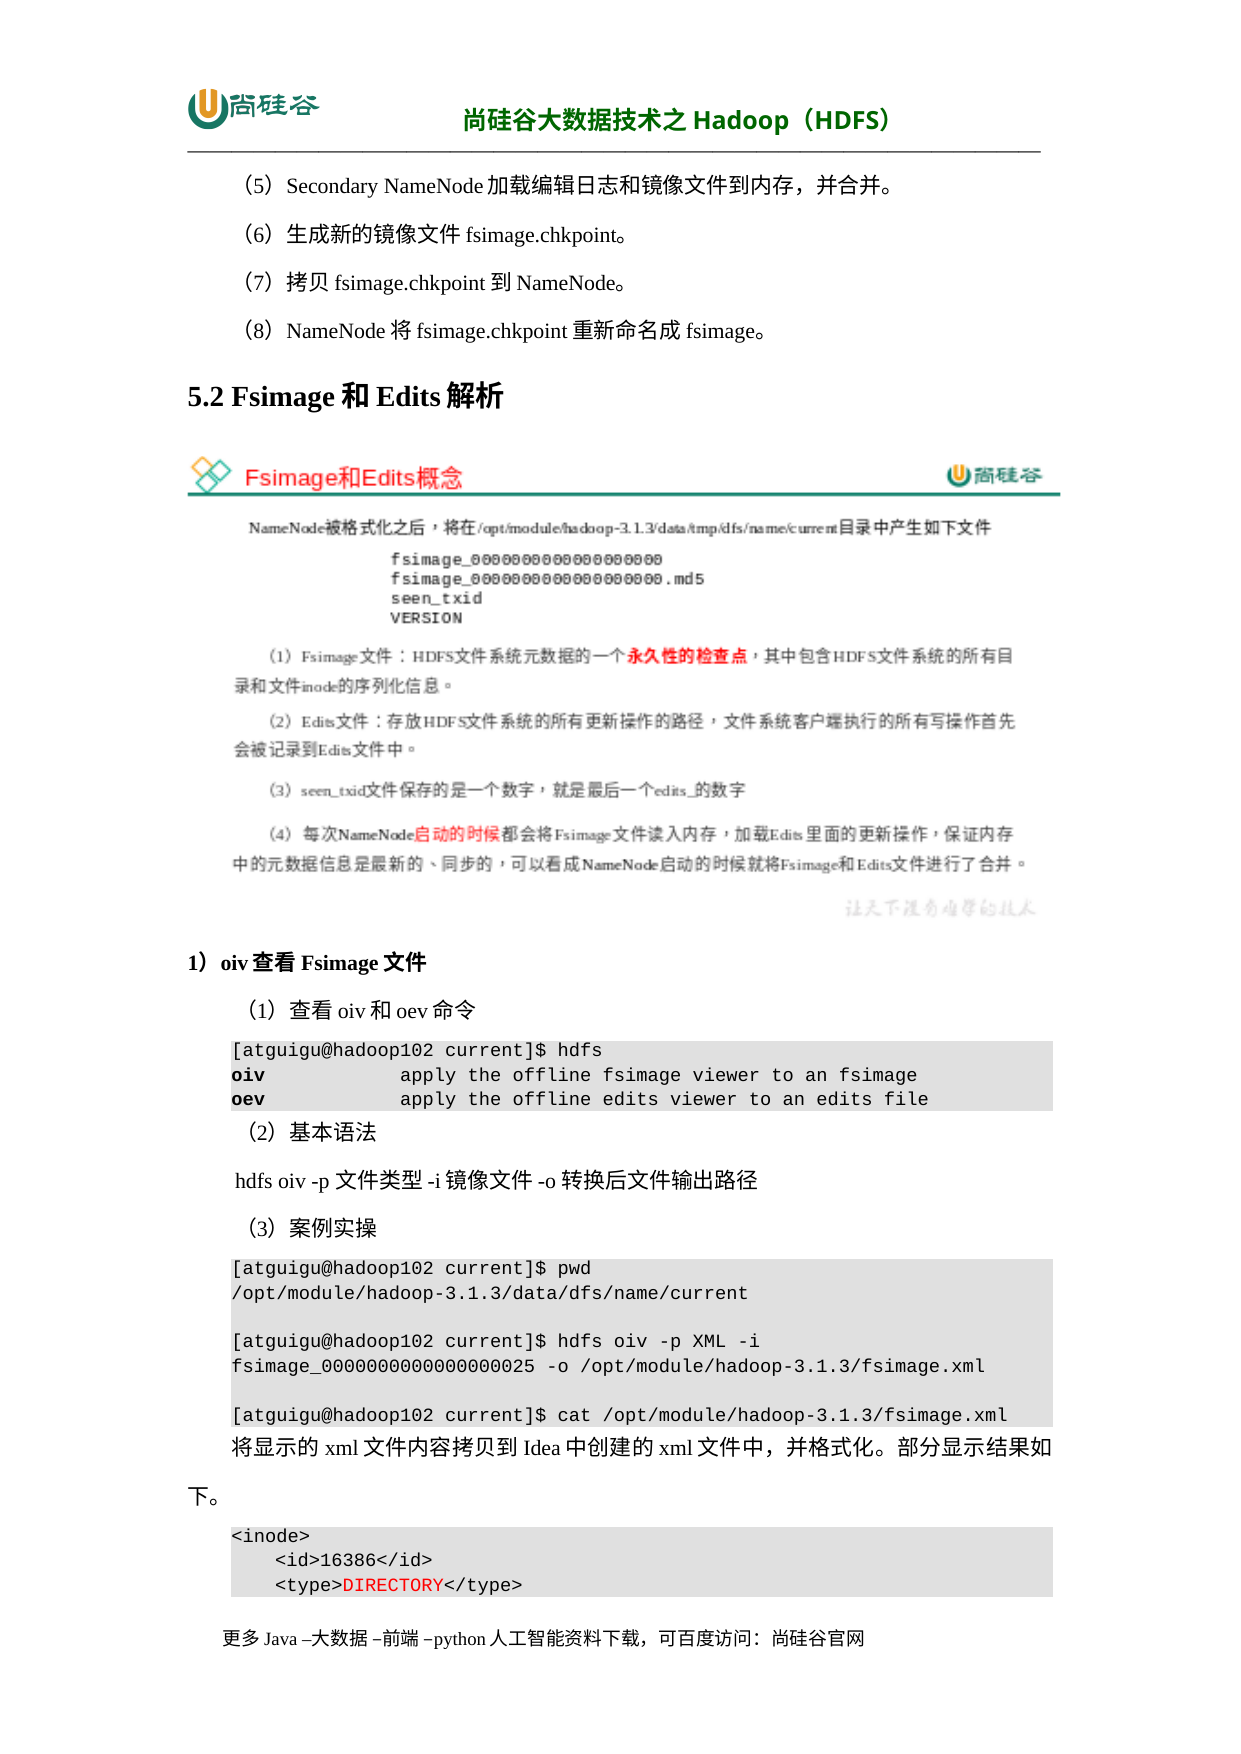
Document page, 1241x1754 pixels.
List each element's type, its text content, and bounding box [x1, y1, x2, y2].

text [atguigu@hadoop102 current]$ hdfs oiv -p XML -i fsimage_0000000000000000025 -o /opt/module/hadoop-3.1.3/fsimage.xml [231, 1332, 1053, 1378]
list （1）查看oiv和oev命令 [235, 993, 1053, 1025]
text <inode> [231, 1527, 1053, 1548]
list 1）oiv查看Fsimage文件 [187, 944, 1053, 977]
text /opt/module/hadoop-3.1.3/data/dfs/name/current [231, 1283, 1053, 1305]
picture [187, 88, 320, 130]
list 将显示的xml文件内容拷贝到Idea中创建的xml文件中，并格式化。部分显示结果如下。 [187, 1430, 1053, 1511]
subtitle 5.2 Fsimage和Edits解析 [187, 361, 1053, 426]
list （2）基本语法 [235, 1114, 1053, 1147]
list （7）拷贝fsimage.chkpoint到NameNode。 [231, 265, 1053, 297]
list （6）生成新的镜像文件fsimage.chkpoint。 [231, 216, 1053, 249]
list （5）Secondary NameNode加载编辑日志和镜像文件到内存，并合并。 [231, 168, 1053, 201]
text oev apply the offline edits viewer to an edits file [231, 1090, 1053, 1111]
list （3）案例实操 [235, 1211, 1053, 1243]
list hdfs oiv -p 文件类型 -i镜像文件 -o 转换后文件输出路径 [235, 1162, 1053, 1195]
list （8）NameNode将fsimage.chkpoint重新命名成fsimage。 [231, 313, 1053, 346]
text [atguigu@hadoop102 current]$ hdfs [231, 1041, 1053, 1062]
text <id>16386</id> [231, 1551, 1053, 1572]
text [atguigu@hadoop102 current]$ pwd [231, 1259, 1053, 1280]
text [atguigu@hadoop102 current]$ cat /opt/module/hadoop-3.1.3/fsimage.xml [231, 1405, 1053, 1427]
text oiv apply the offline fsimage viewer to an fsimage [231, 1065, 1053, 1087]
text <type>DIRECTORY</type> [231, 1576, 1053, 1597]
